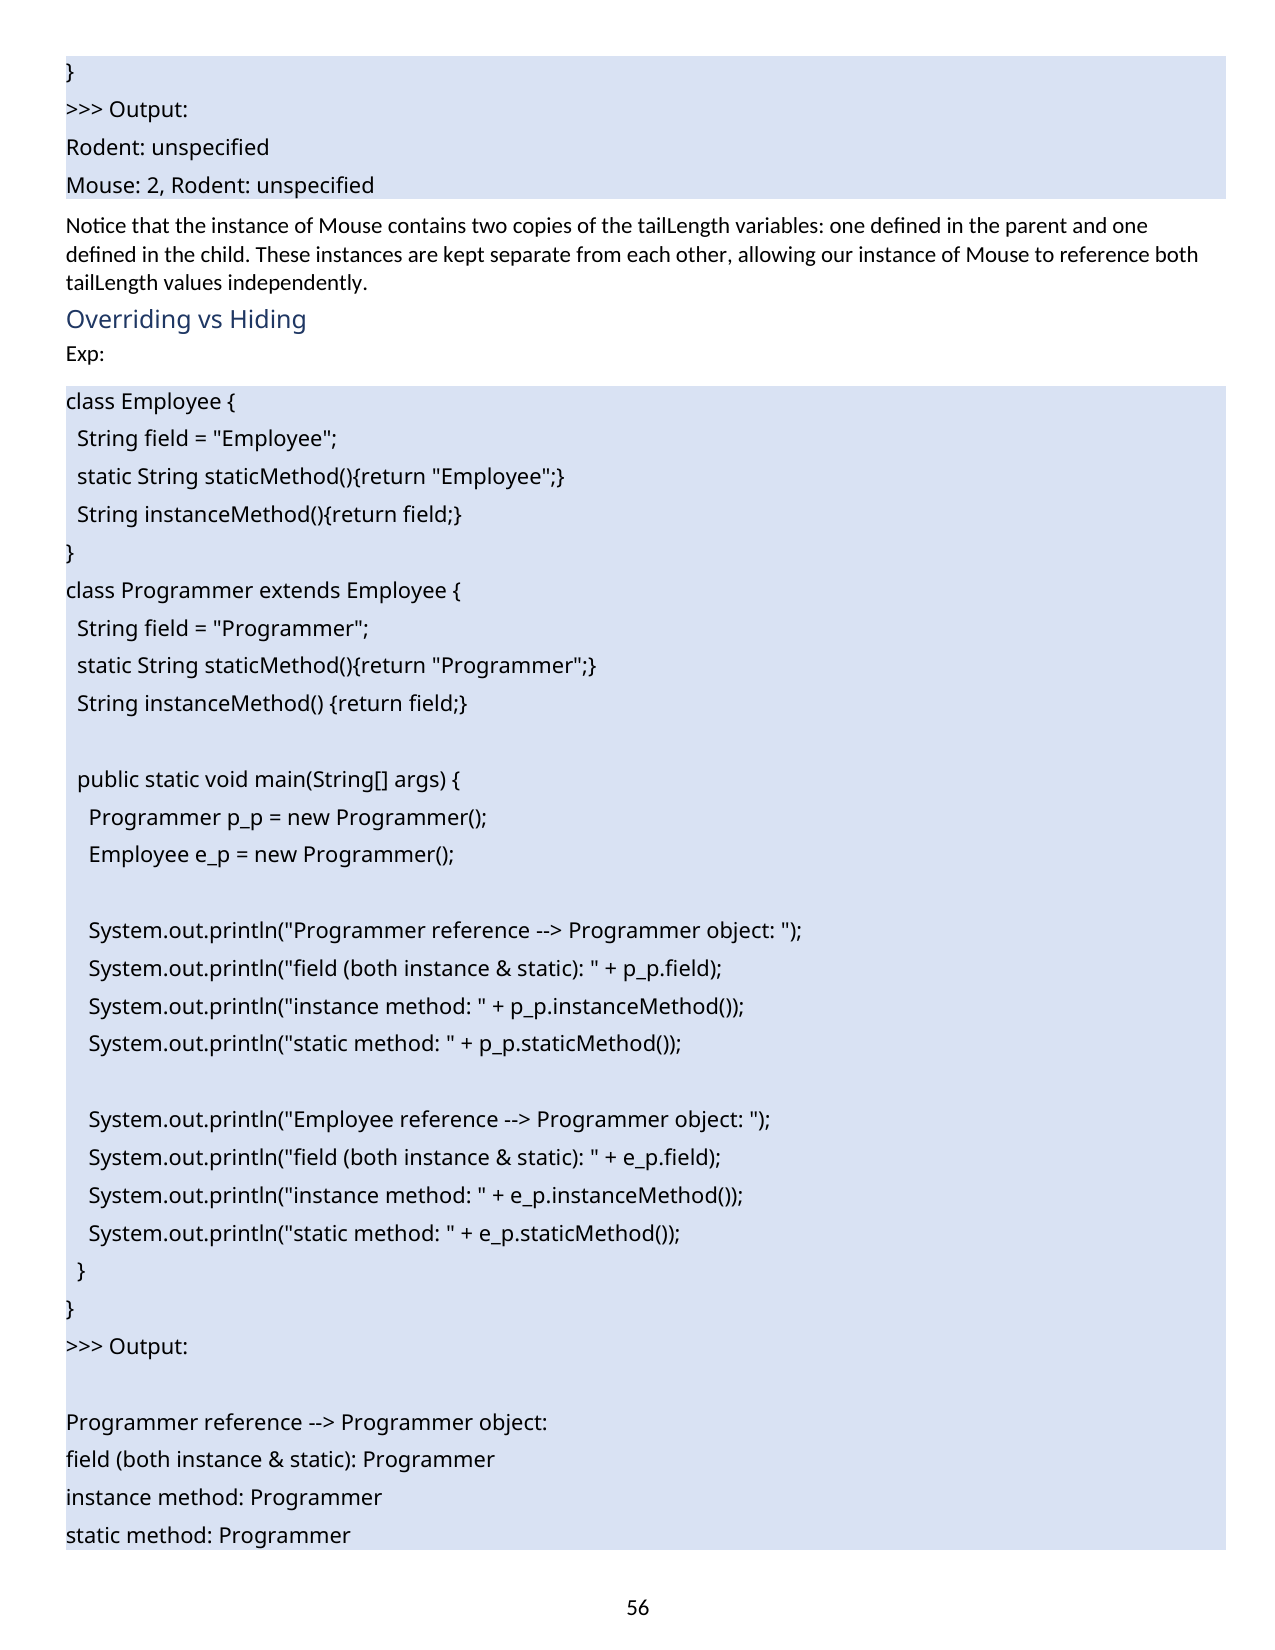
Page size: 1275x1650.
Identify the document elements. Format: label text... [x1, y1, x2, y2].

text Notice that the instance of Mouse contains two copies of the tailLength variables: one defined in the parent and one defined in the child. These instances are kept separate from each other, allowing our instance of Mouse to reference both tailLength values independently. [66, 212, 1209, 296]
text class Employee { [66, 386, 1226, 415]
text String field = "Employee"; [66, 423, 1226, 453]
text String field = "Programmer"; [66, 612, 1226, 642]
text class Programmer extends Employee { [66, 575, 1226, 604]
text Employee e_p = new Programmer(); [66, 839, 1226, 869]
text System.out.println("Programmer reference --> Programmer object: "); [66, 915, 1226, 945]
text System.out.println("static method: " + e_p.staticMethod()); [66, 1217, 1226, 1247]
text instance method: Programmer [66, 1482, 1226, 1512]
text Programmer p_p = new Programmer(); [66, 802, 1226, 831]
text String instanceMethod(){return field;} [66, 499, 1226, 529]
text public static void main(String[] args) { [66, 764, 1226, 793]
subtitle Overriding vs Hiding [66, 302, 1209, 336]
text } [66, 56, 1226, 86]
text System.out.println("field (both instance & static): " + p_p.field); [66, 953, 1226, 983]
text System.out.println("instance method: " + p_p.instanceMethod()); [66, 991, 1226, 1020]
text >>> Output: [66, 1331, 1226, 1361]
text System.out.println("field (both instance & static): " + e_p.field); [66, 1142, 1226, 1172]
text System.out.println("static method: " + p_p.staticMethod()); [66, 1028, 1226, 1058]
text String instanceMethod() {return field;} [66, 688, 1226, 718]
text } [66, 1293, 1226, 1323]
text Programmer reference --> Programmer object: [66, 1407, 1226, 1436]
text >>> Output: [66, 94, 1226, 124]
text System.out.println("Employee reference --> Programmer object: "); [66, 1104, 1226, 1134]
text field (both instance & static): Programmer [66, 1444, 1226, 1474]
text static String staticMethod(){return "Programmer";} [66, 650, 1226, 680]
text System.out.println("instance method: " + e_p.instanceMethod()); [66, 1180, 1226, 1209]
text Rodent: unspecified [66, 132, 1226, 162]
text } [66, 537, 1226, 567]
text Exp: [66, 339, 1209, 367]
text static method: Programmer [66, 1520, 1226, 1550]
text } [66, 1255, 1226, 1285]
text static String staticMethod(){return "Employee";} [66, 461, 1226, 491]
text Mouse: 2, Rodent: unspecified [66, 170, 1226, 199]
